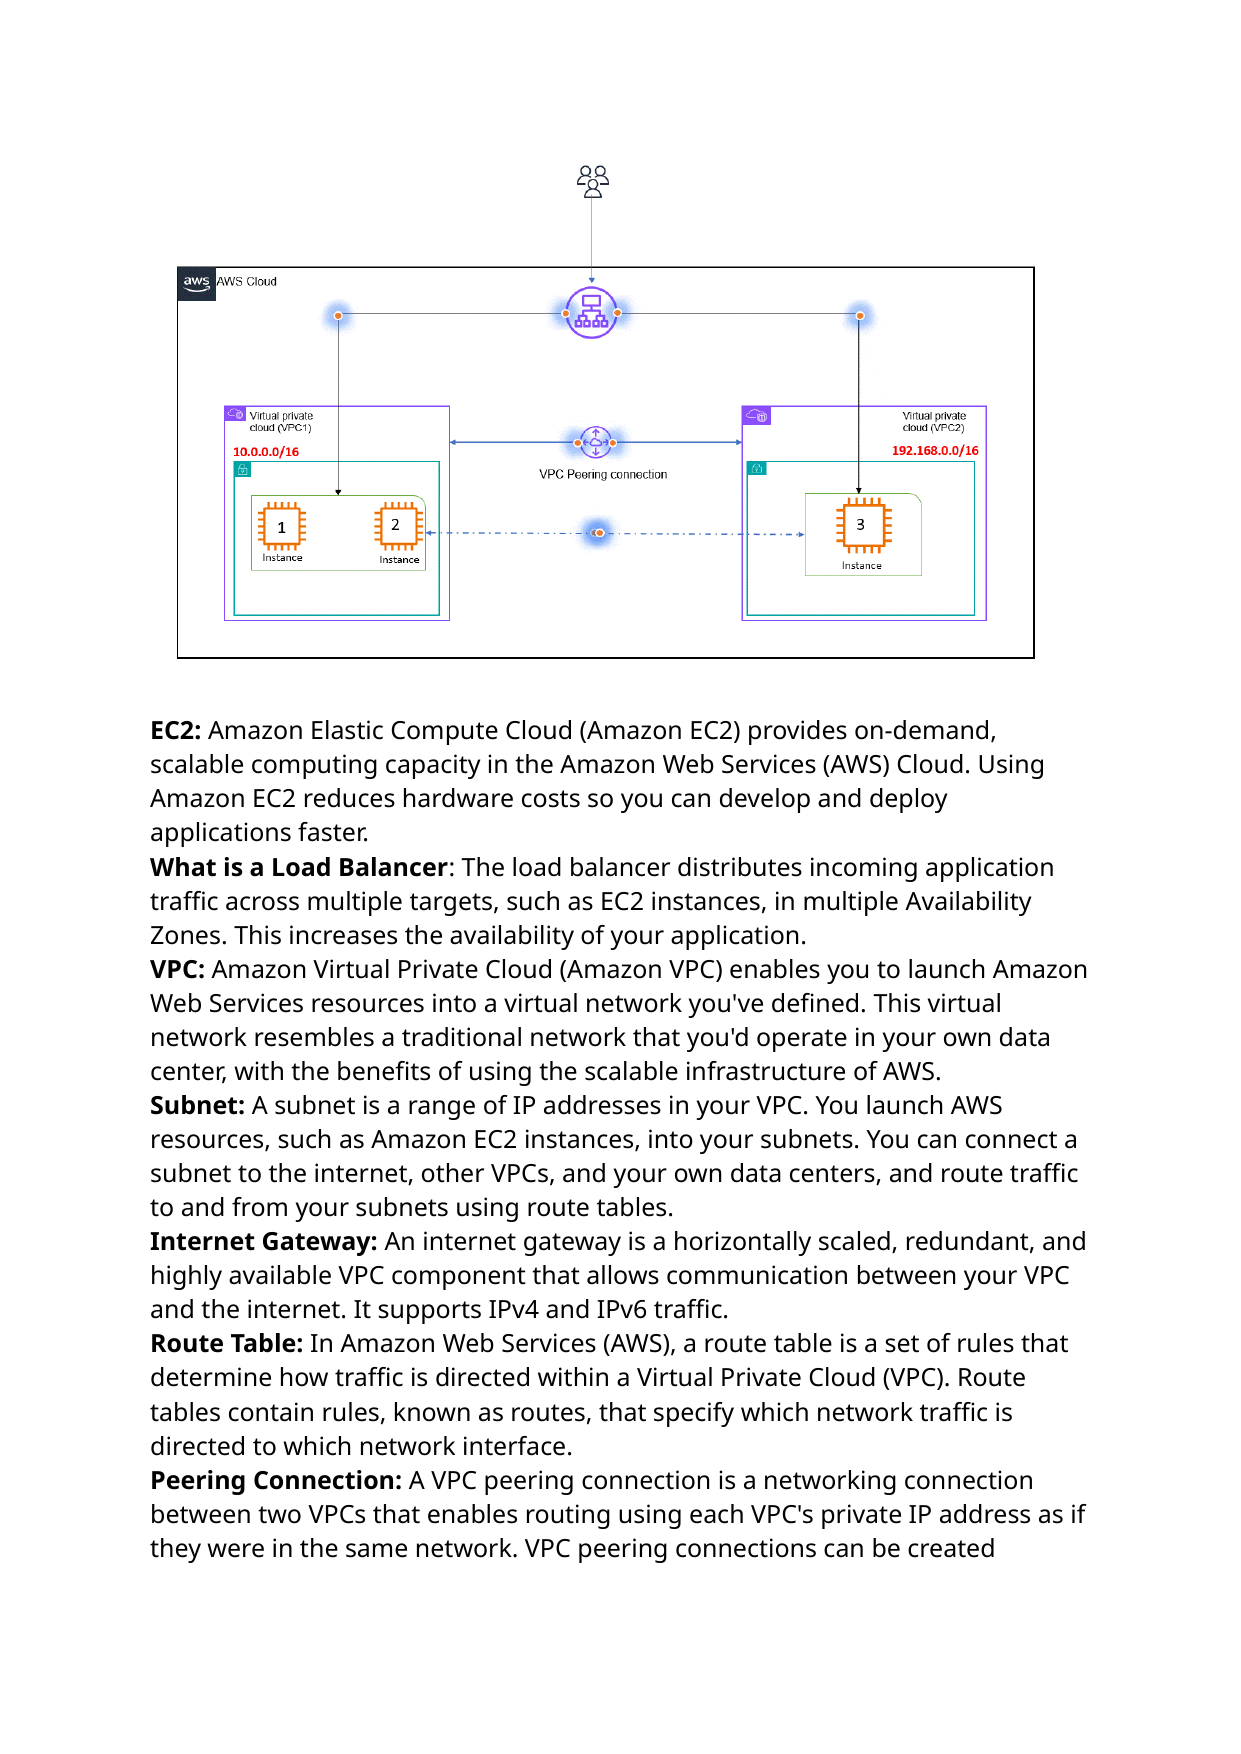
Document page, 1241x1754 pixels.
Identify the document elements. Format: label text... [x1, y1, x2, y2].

text What is a Load Balancer: The load balancer distributes incoming application traffic across multiple targets, such as EC2 instances, in multiple Availability Zones. This increases the availability of your application. [150, 849, 1090, 951]
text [150, 1462, 1090, 1564]
text Internet Gateway: An internet gateway is a horizontally scaled, redundant, and highly available VPC component that allows communication between your VPC and the internet. It supports IPv4 and IPv6 traffic. [150, 1224, 1090, 1326]
picture [150, 150, 1091, 679]
text VPC: Amazon Virtual Private Cloud (Amazon VPC) enables you to launch Amazon Web Services resources into a virtual network you've defined. This virtual network resembles a traditional network that you'd operate in your own data center, with the benefits of using the scalable infrastructure of AWS. [150, 951, 1090, 1088]
text EC2: Amazon Elastic Compute Cloud (Amazon EC2) provides on-demand, scalable computing capacity in the Amazon Web Services (AWS) Cloud. Using Amazon EC2 reduces hardware costs so you can develop and deploy applications faster. [150, 713, 1090, 849]
text Route Table: In Amazon Web Services (AWS), a route table is a set of rules that determine how traffic is directed within a Virtual Private Cloud (VPC). Route tables contain rules, known as routes, that specify which network traffic is directed to which network interface. [150, 1326, 1090, 1462]
text Subnet: A subnet is a range of IP addresses in your VPC. You launch AWS resources, such as Amazon EC2 instances, into your subnets. You can connect a subnet to the internet, other VPCs, and your own data centers, and route traffic to and from your subnets using route tables. [150, 1088, 1090, 1224]
